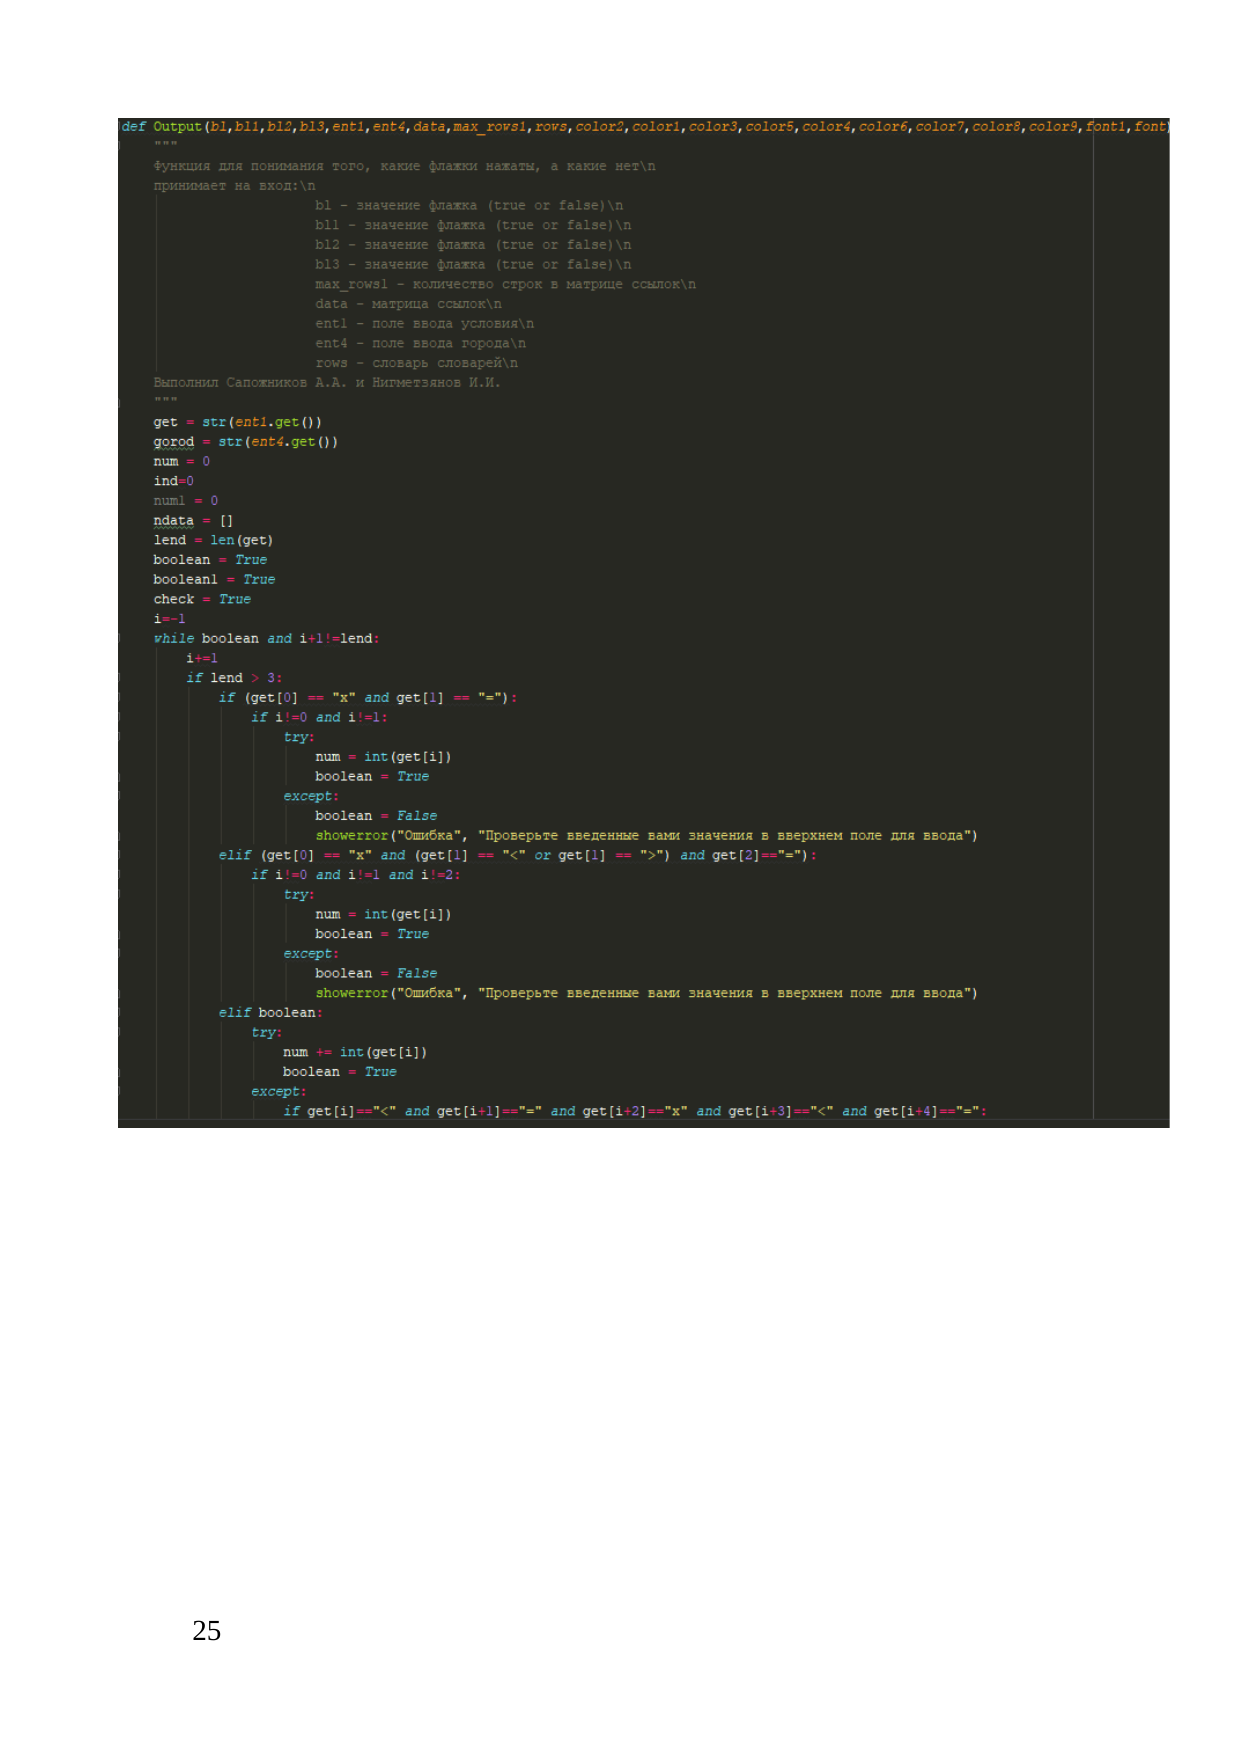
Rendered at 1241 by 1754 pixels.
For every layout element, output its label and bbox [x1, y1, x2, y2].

picture [118, 118, 1170, 1128]
